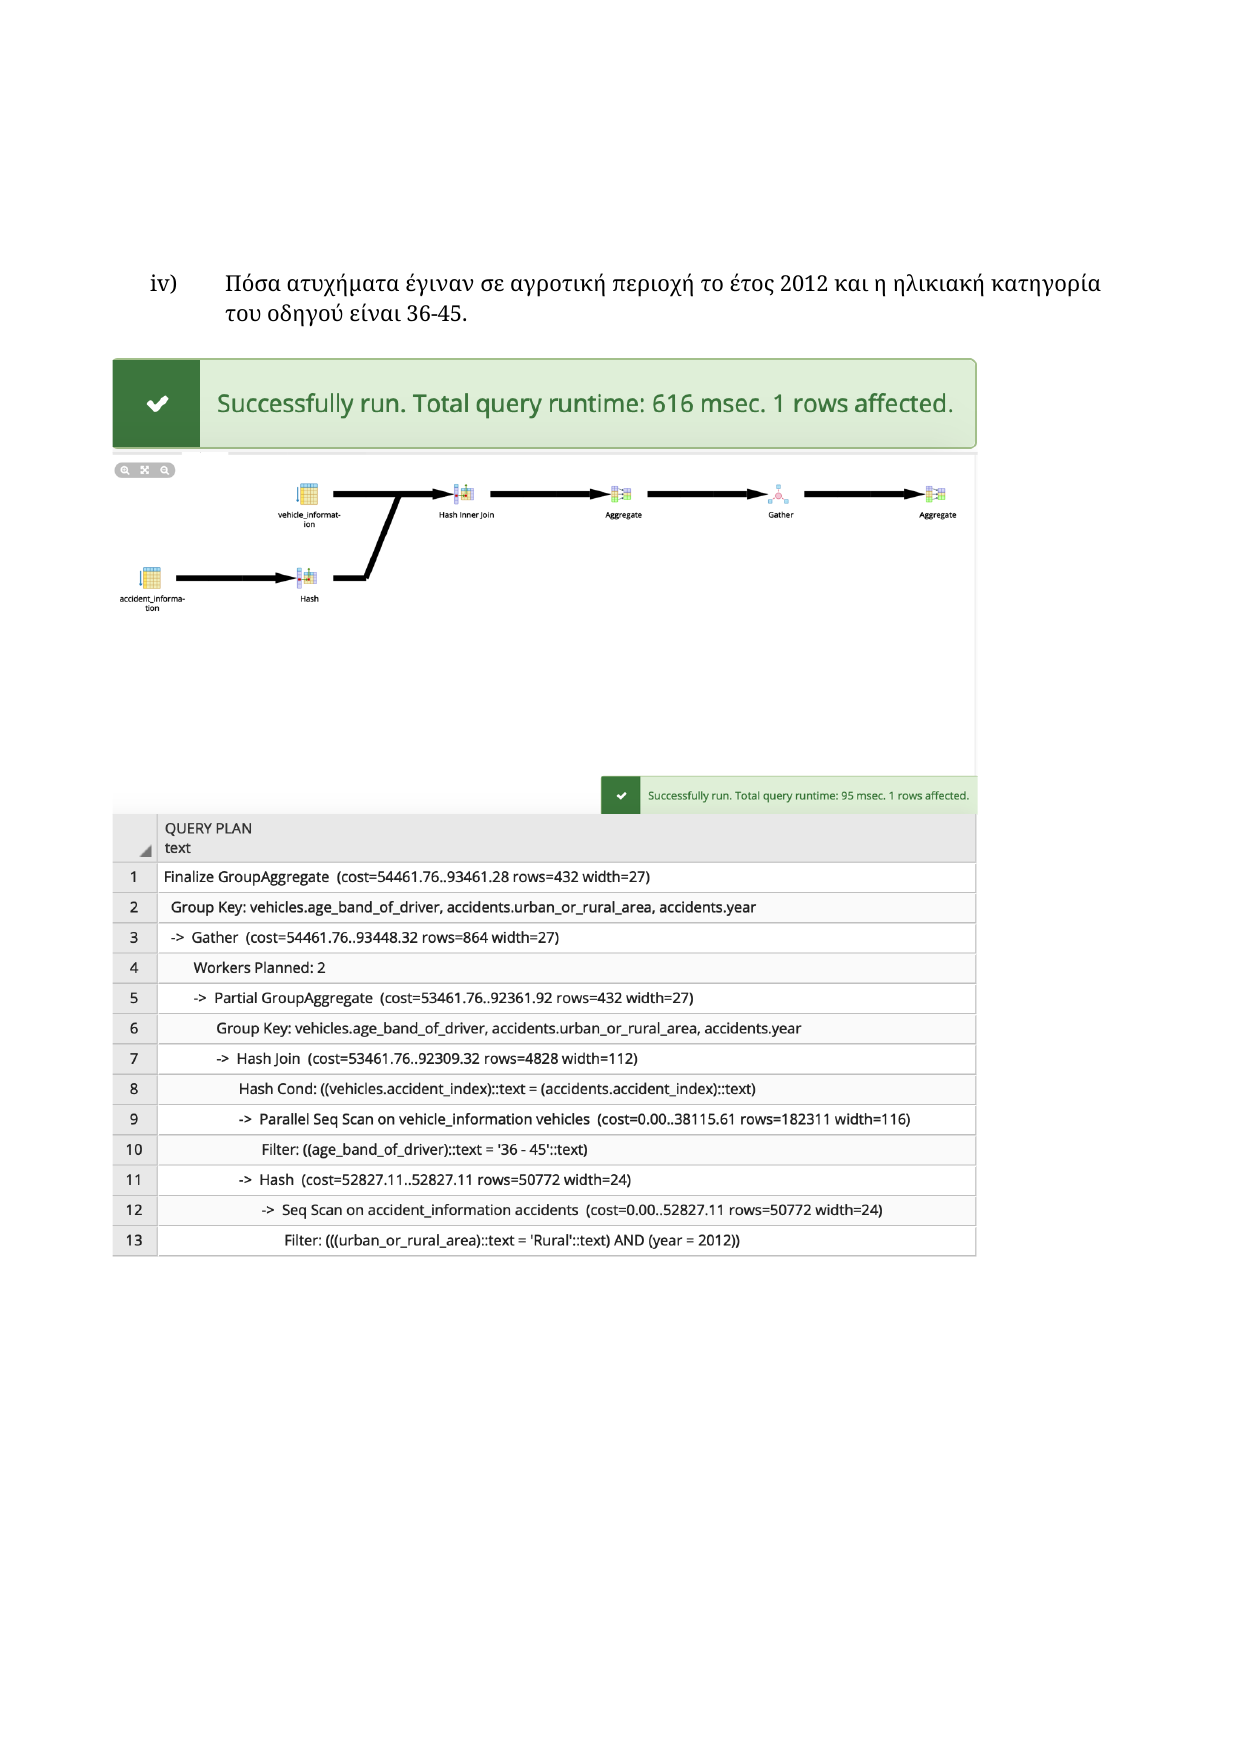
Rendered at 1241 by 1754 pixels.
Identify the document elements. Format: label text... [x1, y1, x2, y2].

list Πόσα ατυχήματα έγιναν σε αγροτική περιοχή το έτος 2012 και η ηλικιακή κατηγορία του οδηγού είναι 36-45. [150, 268, 1128, 327]
picture [112, 356, 978, 1258]
